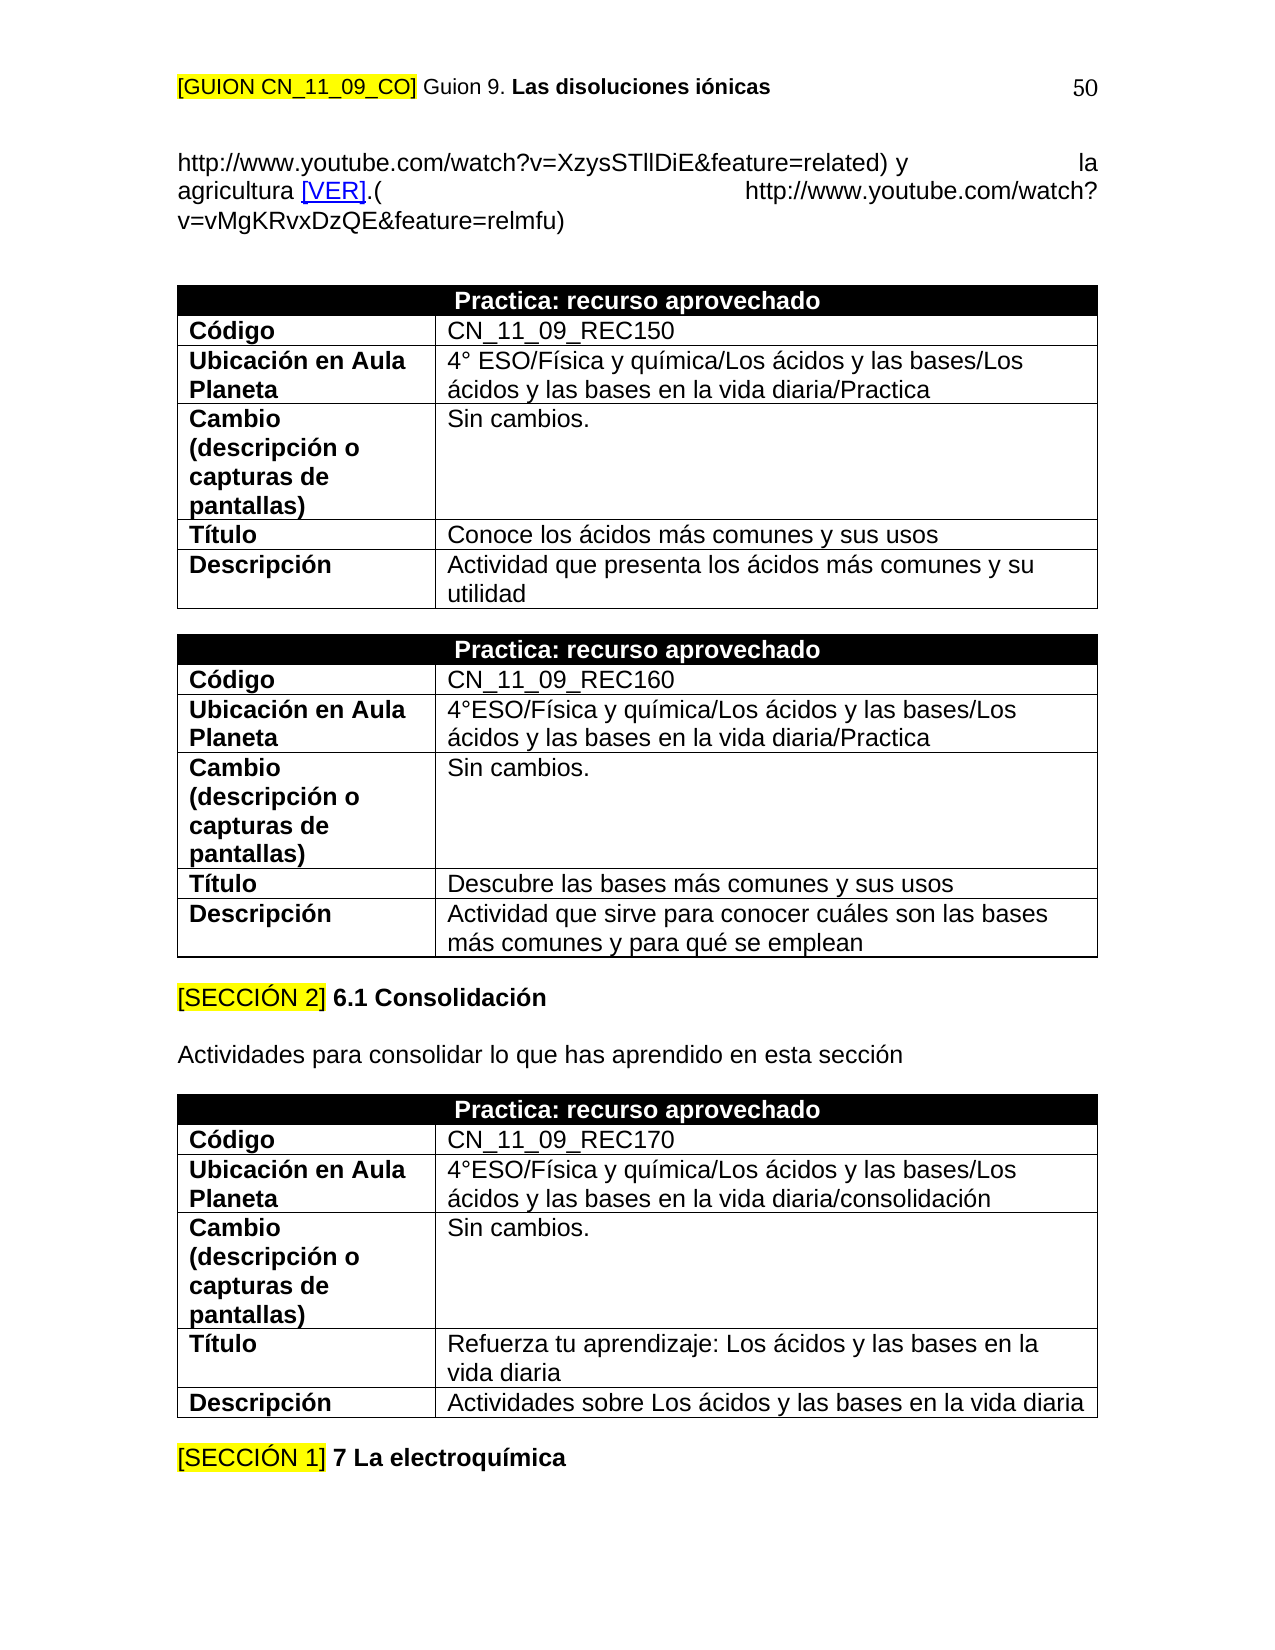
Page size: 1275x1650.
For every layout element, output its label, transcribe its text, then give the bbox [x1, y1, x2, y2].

table_header Practica: recurso aprovechado [178, 1095, 1097, 1124]
text [SECCIÓN 1] 7 La electroquímica [326, 1443, 1098, 1472]
table_cell Cambio (descripción o capturas de pantallas) [178, 404, 435, 519]
table_cell Título [178, 520, 435, 549]
table_header Practica: recurso aprovechado [178, 635, 1097, 664]
table_cell Descripción [178, 1388, 435, 1417]
table_cell 4° ESO/Física y química/Los ácidos y las bases/Los ácidos y las bases en la vida diaria/Practica [436, 346, 1097, 403]
table_cell Conoce los ácidos más comunes y sus usos [436, 520, 1097, 549]
table_cell Título [178, 1329, 435, 1387]
table_cell Refuerza tu aprendizaje: Los ácidos y las bases en la vida diaria [436, 1329, 1097, 1387]
table_cell Sin cambios. [436, 404, 1097, 519]
table_cell Cambio (descripción o capturas de pantallas) [178, 1213, 435, 1328]
table_cell Cambio (descripción o capturas de pantallas) [178, 753, 435, 868]
table_cell Código [178, 1125, 435, 1154]
table_cell Descripción [178, 899, 435, 956]
text [SECCIÓN 2] 6.1 Consolidación [326, 983, 1098, 1011]
table_cell Sin cambios. [436, 1213, 1097, 1328]
table_cell Código [178, 665, 435, 693]
table_cell Actividad que presenta los ácidos más comunes y su utilidad [436, 550, 1097, 608]
table_cell Ubicación en Aula Planeta [178, 695, 435, 752]
table_cell CN_11_09_REC150 [436, 316, 1097, 345]
table_cell 4°ESO/Física y química/Los ácidos y las bases/Los ácidos y las bases en la vida diaria/consolidación [436, 1155, 1097, 1212]
table_cell Código [178, 316, 435, 345]
text Actividades para consolidar lo que has aprendido en esta sección [177, 1040, 1098, 1069]
table_cell CN_11_09_REC160 [436, 665, 1097, 693]
table_cell Título [178, 869, 435, 898]
table_cell 4°ESO/Física y química/Los ácidos y las bases/Los ácidos y las bases en la vida diaria/Practica [436, 695, 1097, 752]
table_cell Ubicación en Aula Planeta [178, 346, 435, 403]
table_cell Actividad que sirve para conocer cuáles son las bases más comunes y para qué se emplean [436, 899, 1097, 956]
table_cell Actividades sobre Los ácidos y las bases en la vida diaria [436, 1388, 1097, 1417]
table_cell Descripción [178, 550, 435, 608]
table_cell Descubre las bases más comunes y sus usos [436, 869, 1097, 898]
table_cell CN_11_09_REC170 [436, 1125, 1097, 1154]
table_header Practica: recurso aprovechado [178, 286, 1097, 315]
table_cell Ubicación en Aula Planeta [178, 1155, 435, 1212]
table_cell Sin cambios. [436, 753, 1097, 868]
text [177, 148, 1098, 235]
